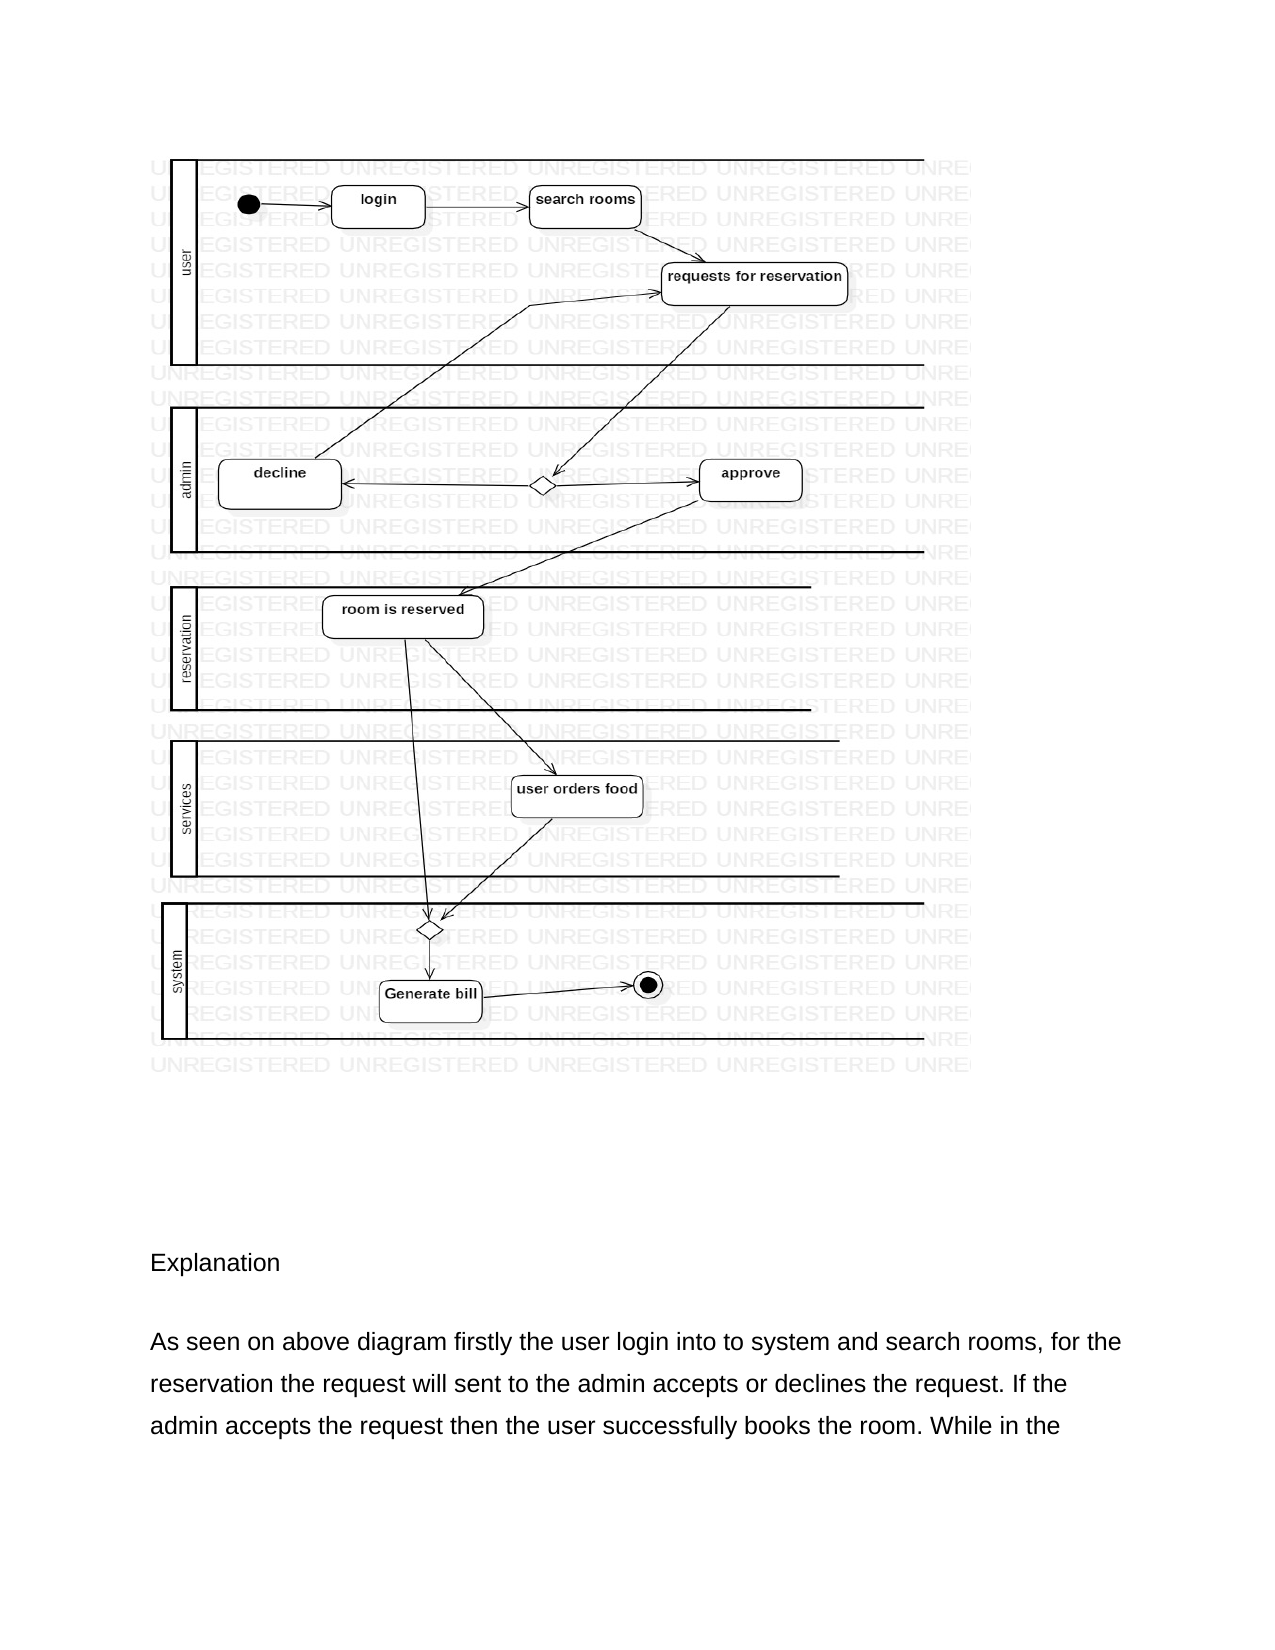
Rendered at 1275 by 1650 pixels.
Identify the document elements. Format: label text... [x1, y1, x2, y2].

text Explanation [150, 1235, 1125, 1277]
picture [150, 149, 971, 1081]
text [150, 1314, 1125, 1439]
